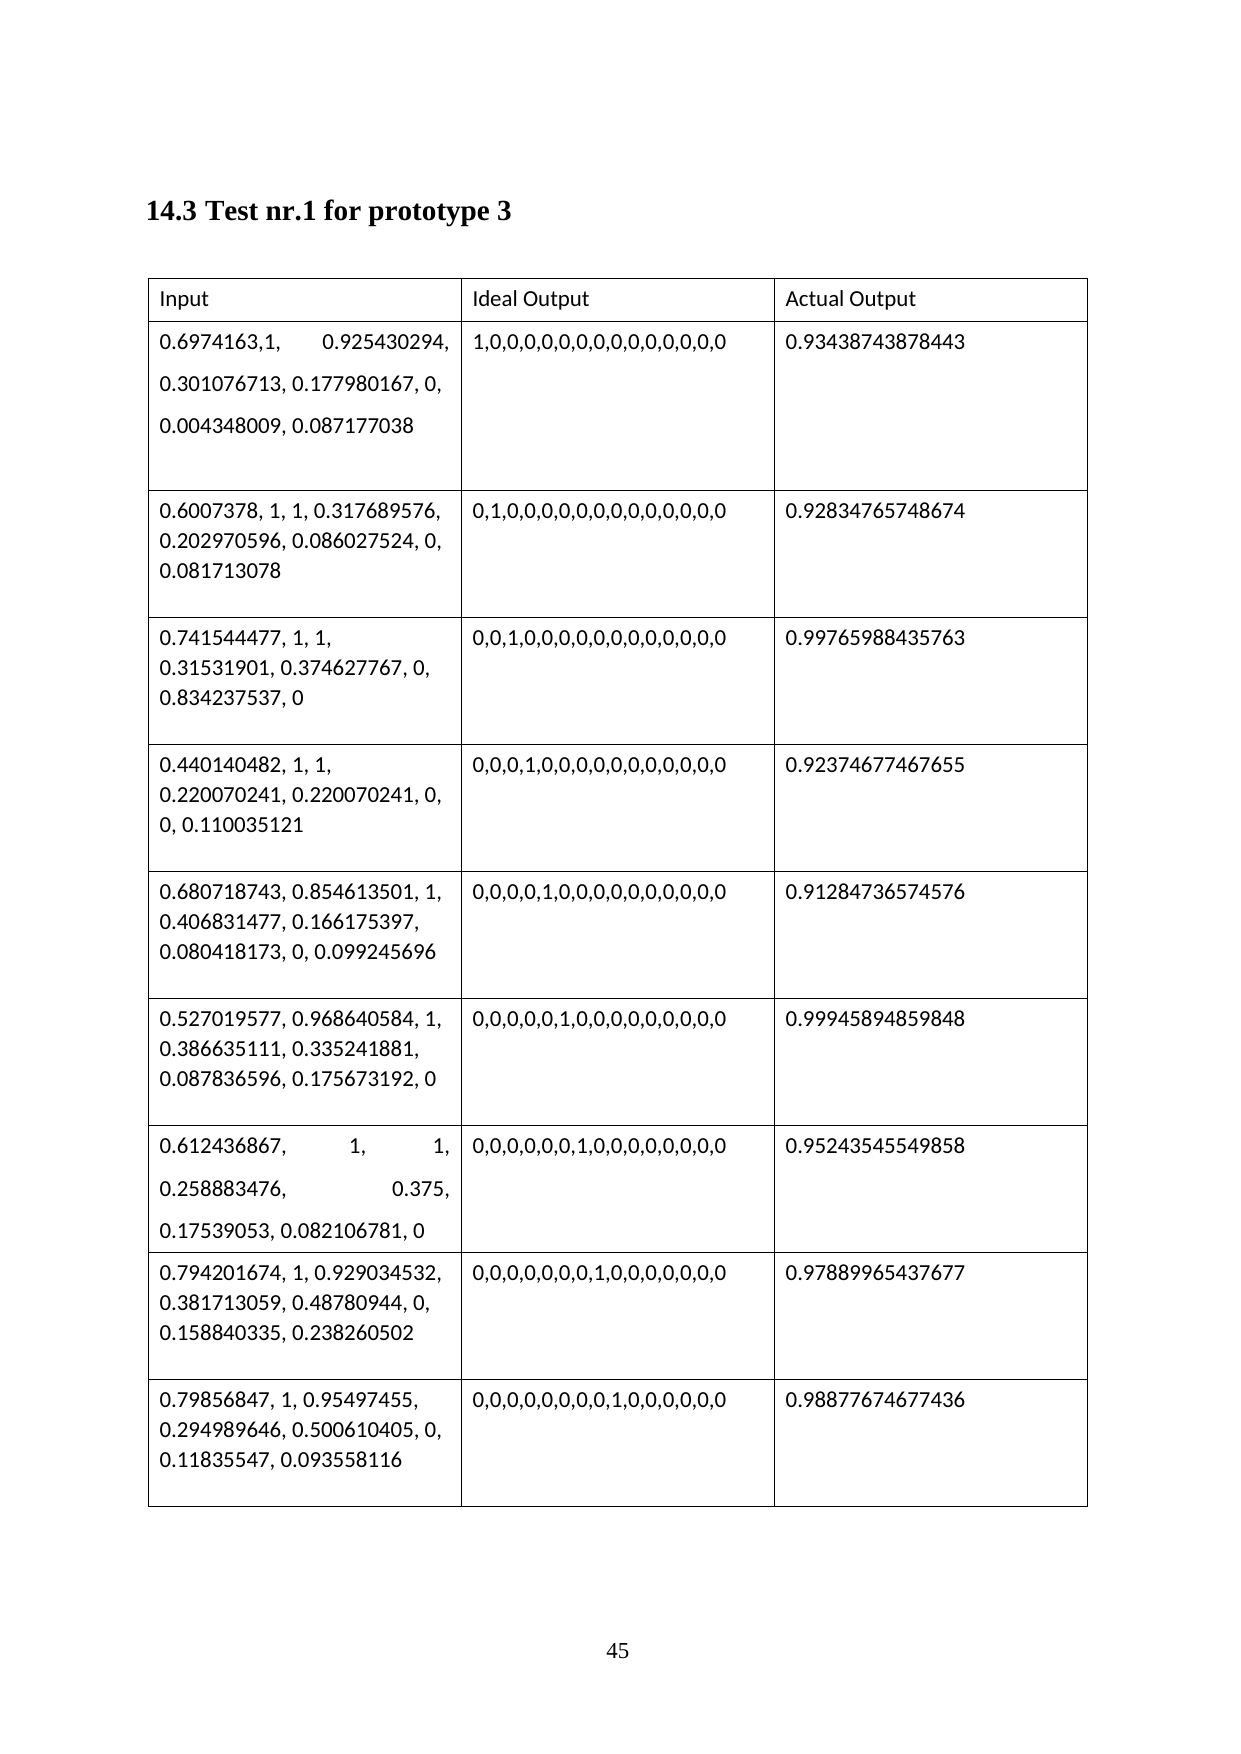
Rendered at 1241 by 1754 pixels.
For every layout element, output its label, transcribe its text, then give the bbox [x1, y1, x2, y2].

table_cell 0,0,0,0,0,0,0,0,1,0,0,0,0,0,0 [462, 1380, 774, 1506]
table_cell 0,0,0,1,0,0,0,0,0,0,0,0,0,0,0 [462, 745, 774, 871]
table_cell 0.79856847, 1, 0.95497455, 0.294989646, 0.500610405, 0, 0.11835547, 0.093558116 [149, 1380, 461, 1506]
table_header Input [149, 279, 461, 321]
table_cell 0.97889965437677 [775, 1253, 1087, 1379]
table_cell 0,0,0,0,1,0,0,0,0,0,0,0,0,0,0 [462, 872, 774, 998]
table_cell 0,0,1,0,0,0,0,0,0,0,0,0,0,0,0 [462, 618, 774, 744]
table_header Actual Output [775, 279, 1087, 321]
table_cell 0.95243545549858 [775, 1126, 1087, 1252]
table_cell 0.794201674, 1, 0.929034532, 0.381713059, 0.48780944, 0, 0.158840335, 0.238260502 [149, 1253, 461, 1379]
table_cell 0,0,0,0,0,0,0,1,0,0,0,0,0,0,0 [462, 1253, 774, 1379]
table_cell 0.91284736574576 [775, 872, 1087, 998]
table_cell 0.680718743, 0.854613501, 1, 0.406831477, 0.166175397, 0.080418173, 0, 0.099245696 [149, 872, 461, 998]
table_cell 0.6007378, 1, 1, 0.317689576, 0.202970596, 0.086027524, 0, 0.081713078 [149, 491, 461, 617]
table_cell 0,0,0,0,0,0,1,0,0,0,0,0,0,0,0 [462, 1126, 774, 1252]
table_cell 0.527019577, 0.968640584, 1, 0.386635111, 0.335241881, 0.087836596, 0.175673192, 0 [149, 999, 461, 1125]
table_cell 0.98877674677436 [775, 1380, 1087, 1506]
table_cell 0.6974163,1, 0.925430294, 0.301076713, 0.177980167, 0, 0.004348009, 0.087177038 [149, 322, 461, 490]
table_cell 0,1,0,0,0,0,0,0,0,0,0,0,0,0,0 [462, 491, 774, 617]
table_cell 0.92374677467655 [775, 745, 1087, 871]
table_header Ideal Output [462, 279, 774, 321]
table_cell 0.612436867, 1, 1, 0.258883476, 0.375, 0.17539053, 0.082106781, 0 [149, 1126, 461, 1252]
table_cell 0,0,0,0,0,1,0,0,0,0,0,0,0,0,0 [462, 999, 774, 1125]
table_cell 1,0,0,0,0,0,0,0,0,0,0,0,0,0,0 [462, 322, 774, 490]
table_cell 0.741544477, 1, 1, 0.31531901, 0.374627767, 0, 0.834237537, 0 [149, 618, 461, 744]
table_cell 0.440140482, 1, 1, 0.220070241, 0.220070241, 0, 0, 0.110035121 [149, 745, 461, 871]
table_cell 0.92834765748674 [775, 491, 1087, 617]
table_cell 0.93438743878443 [775, 322, 1087, 490]
subtitle 14.3 Test nr.1 for prototype 3 [146, 193, 1099, 227]
table_cell 0.99945894859848 [775, 999, 1087, 1125]
table_cell 0.99765988435763 [775, 618, 1087, 744]
